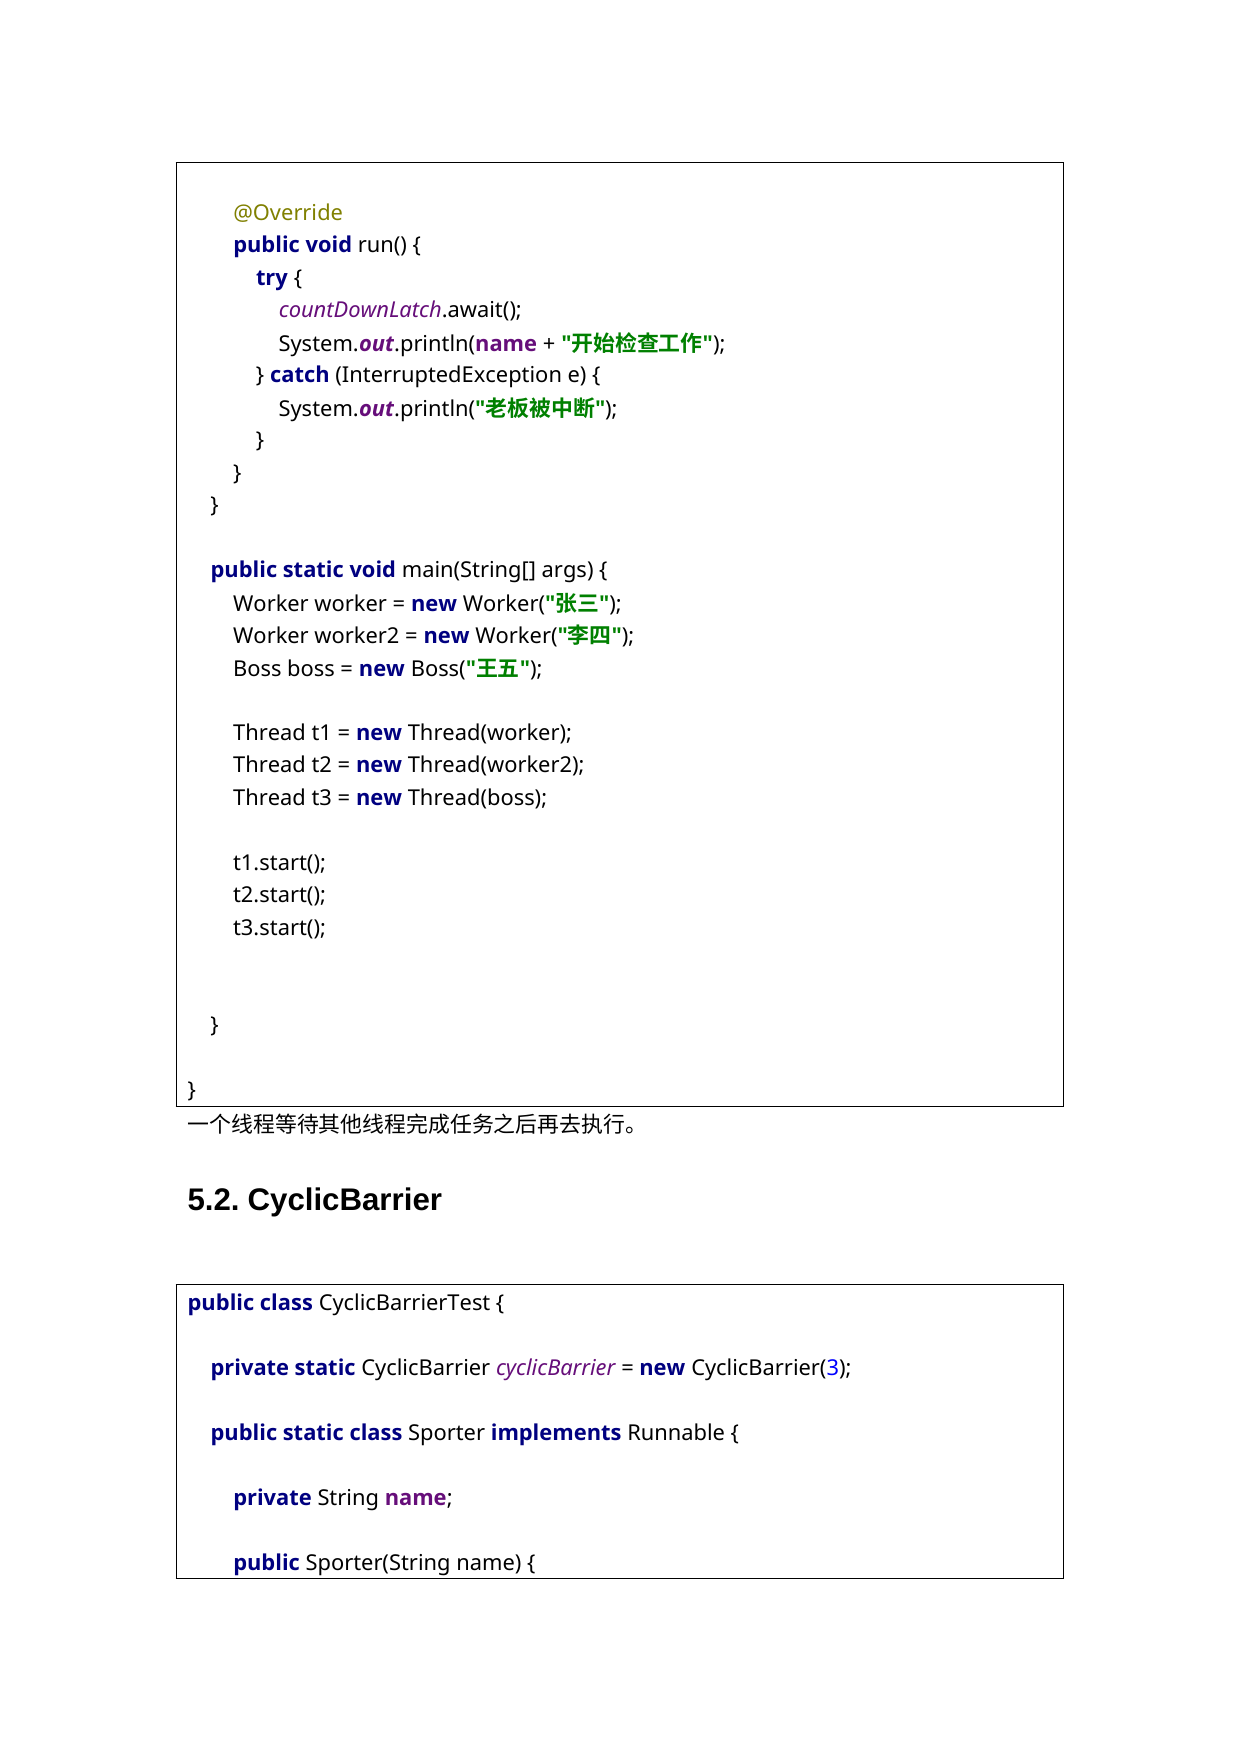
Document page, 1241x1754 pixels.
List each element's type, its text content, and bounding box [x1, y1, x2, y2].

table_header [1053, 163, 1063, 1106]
text 一个线程等待其他线程完成任务之后再去执行。 [187, 1107, 1053, 1139]
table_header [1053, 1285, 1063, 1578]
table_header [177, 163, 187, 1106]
subtitle CyclicBarrier [187, 1166, 1053, 1231]
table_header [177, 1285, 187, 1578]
